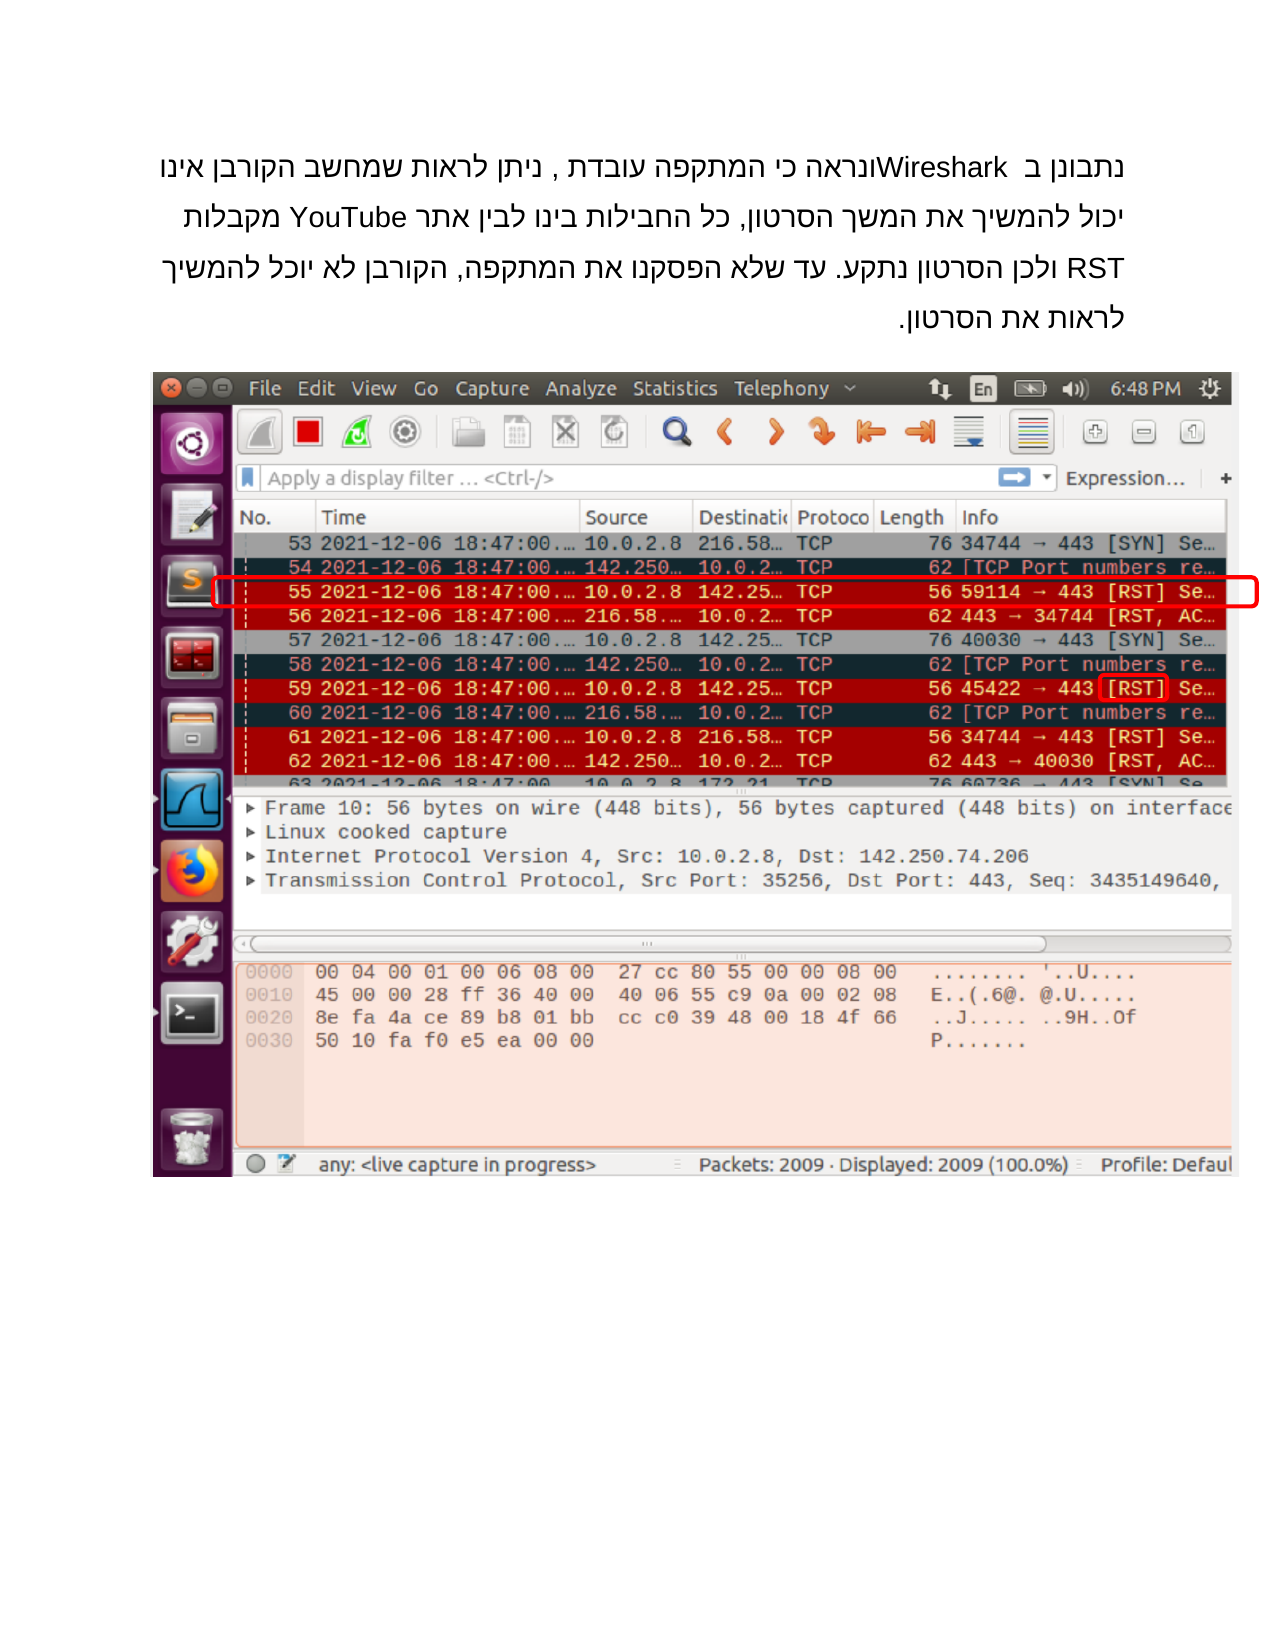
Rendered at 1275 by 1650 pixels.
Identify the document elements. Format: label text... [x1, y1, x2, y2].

picture [150, 372, 1240, 1177]
picture [215, 580, 1240, 604]
text נתבונן ב Wiresharkונראה כי המתקפה עובדת , ניתן לראות שמחשב הקורבן אינו יכול להמשיך את המשך הסרטון, כל החבילות בינו לבין אתר YouTube מקבלות RST ולכן הסרטון נתקע. עד שלא הפסקנו את המתקפה, הקורבן לא יוכל להמשיך לראות את הסרטון. [150, 150, 1125, 334]
